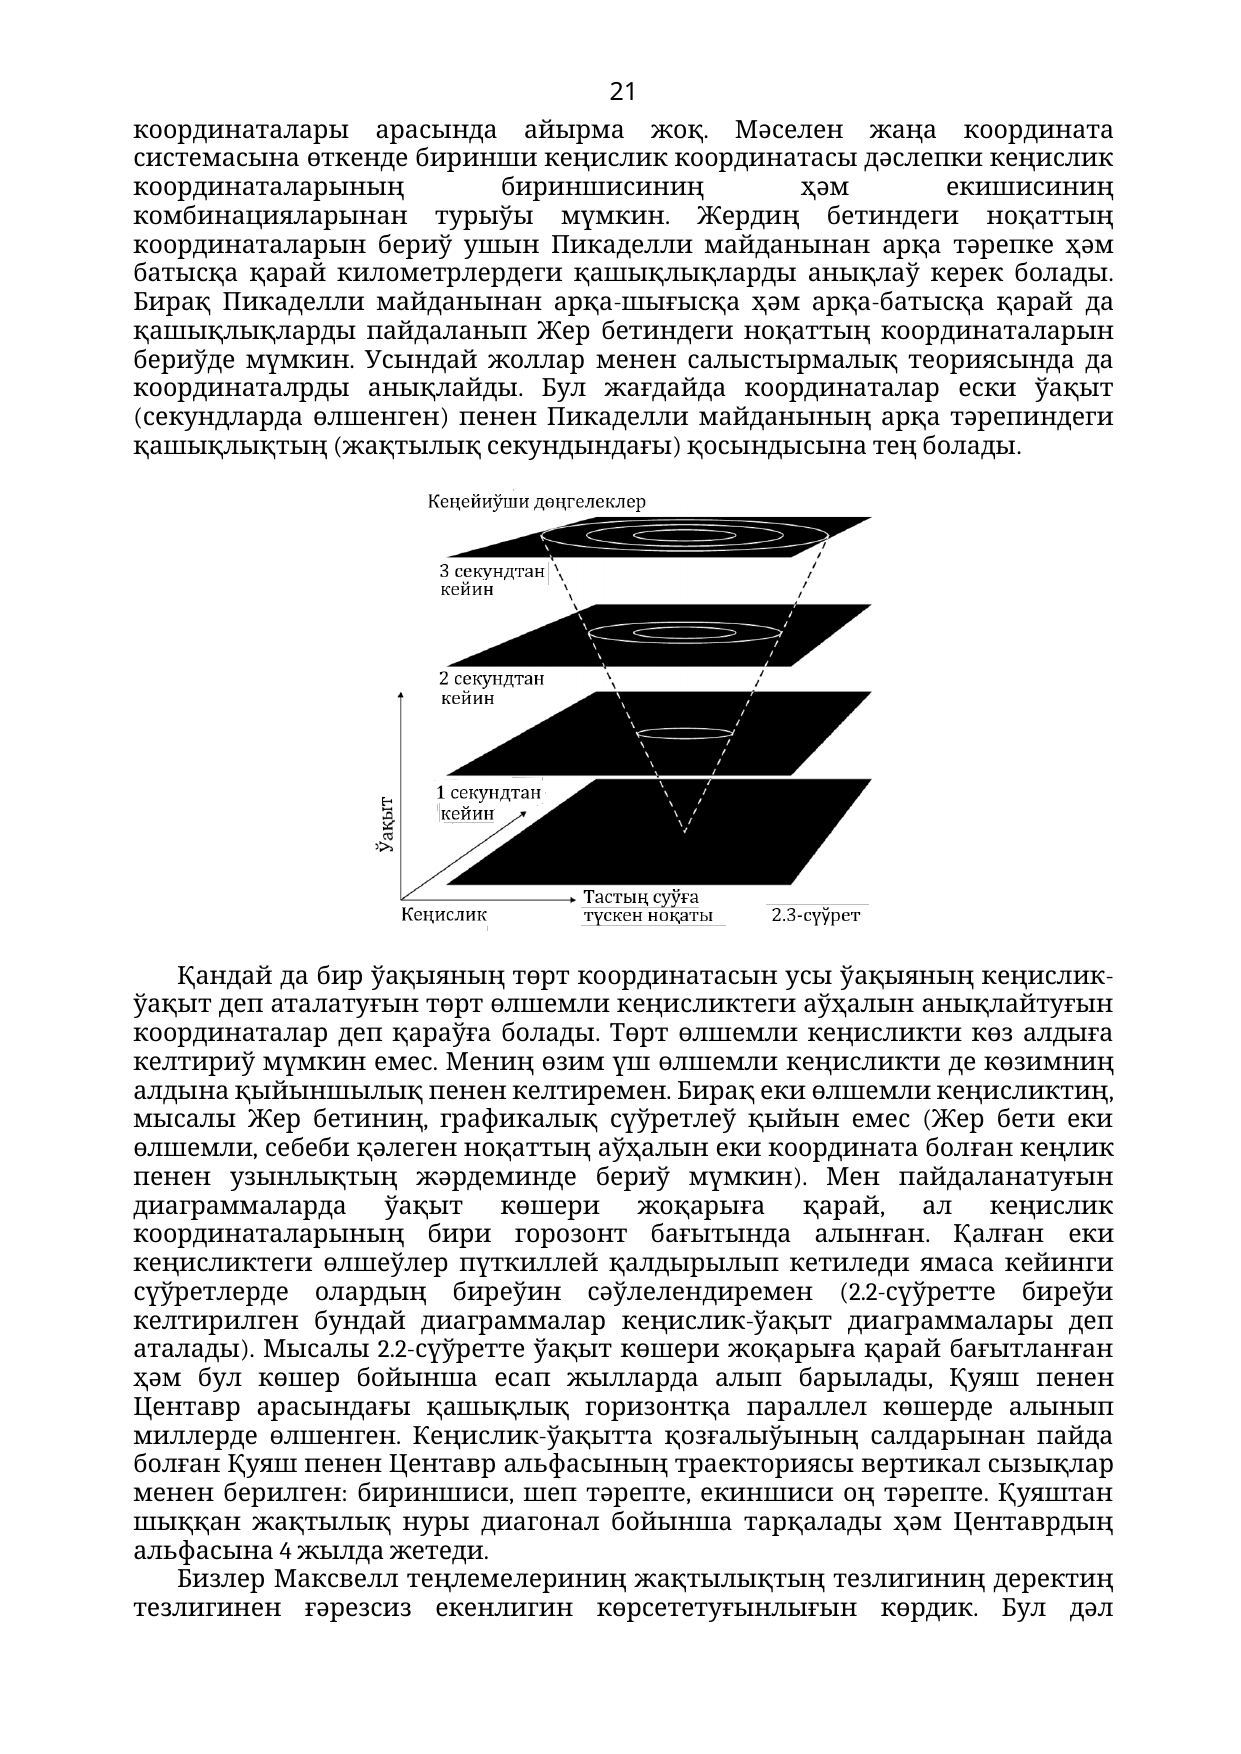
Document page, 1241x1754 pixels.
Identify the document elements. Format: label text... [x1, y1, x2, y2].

text Қандай да бир ўақыяның төрт координатасын усы ўақыяның кеңислик-ўақыт деп аталатуғын төрт өлшемли кеңисликтеги аўҳалын анықлайтуғын координаталар деп қараўға болады. Төрт өлшемли кеңисликти көз алдыға келтириў мүмкин емес. Мениң өзим үш өлшемли кеңисликти де көзимниң алдына қыйыншылық пенен келтиремен. Бирақ еки өлшемли кеңисликтиң, мысалы Жер бетиниң, графикалық сүўретлеў қыйын емес (Жер бети еки өлшемли, себеби қәлеген ноқаттың аўҳалын еки координата болған кеңлик пенен узынлықтың жәрдеминде бериў мүмкин). Мен пайдаланатуғын диаграммаларда ўақыт көшери жоқарыға қарай, ал кеңислик координаталарының бири горозонт бағытында алынған. Қалған еки кеңисликтеги өлшеўлер пүткиллей қалдырылып кетиледи ямаса кейинги сүўретлерде олардың биреўин сәўлелендиремен (2.2-сүўретте биреўи келтирилген бундай диаграммалар кеңислик-ўақыт диаграммалары деп аталады). Мысалы 2.2-сүўретте ўақыт көшери жоқарыға қарай бағытланған ҳәм бул көшер бойынша есап жылларда алып барылады, Қуяш пенен Центавр арасындағы қашықлық горизонтқа параллел көшерде алынып миллерде өлшенген. Кеңислик-ўақытта қозғалыўының салдарынан пайда болған Қуяш пенен Центавр альфасының траекториясы вертикал сызықлар менен берилген: бириншиси, шеп тәрепте, екиншиси оң тәрепте. Қуяштан шыққан жақтылық нуры диагонал бойынша тарқалады ҳәм Центаврдың альфасына 4 жылда жетеди. [133, 962, 1114, 1565]
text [133, 116, 1114, 461]
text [133, 1565, 1114, 1623]
picture [371, 489, 876, 931]
